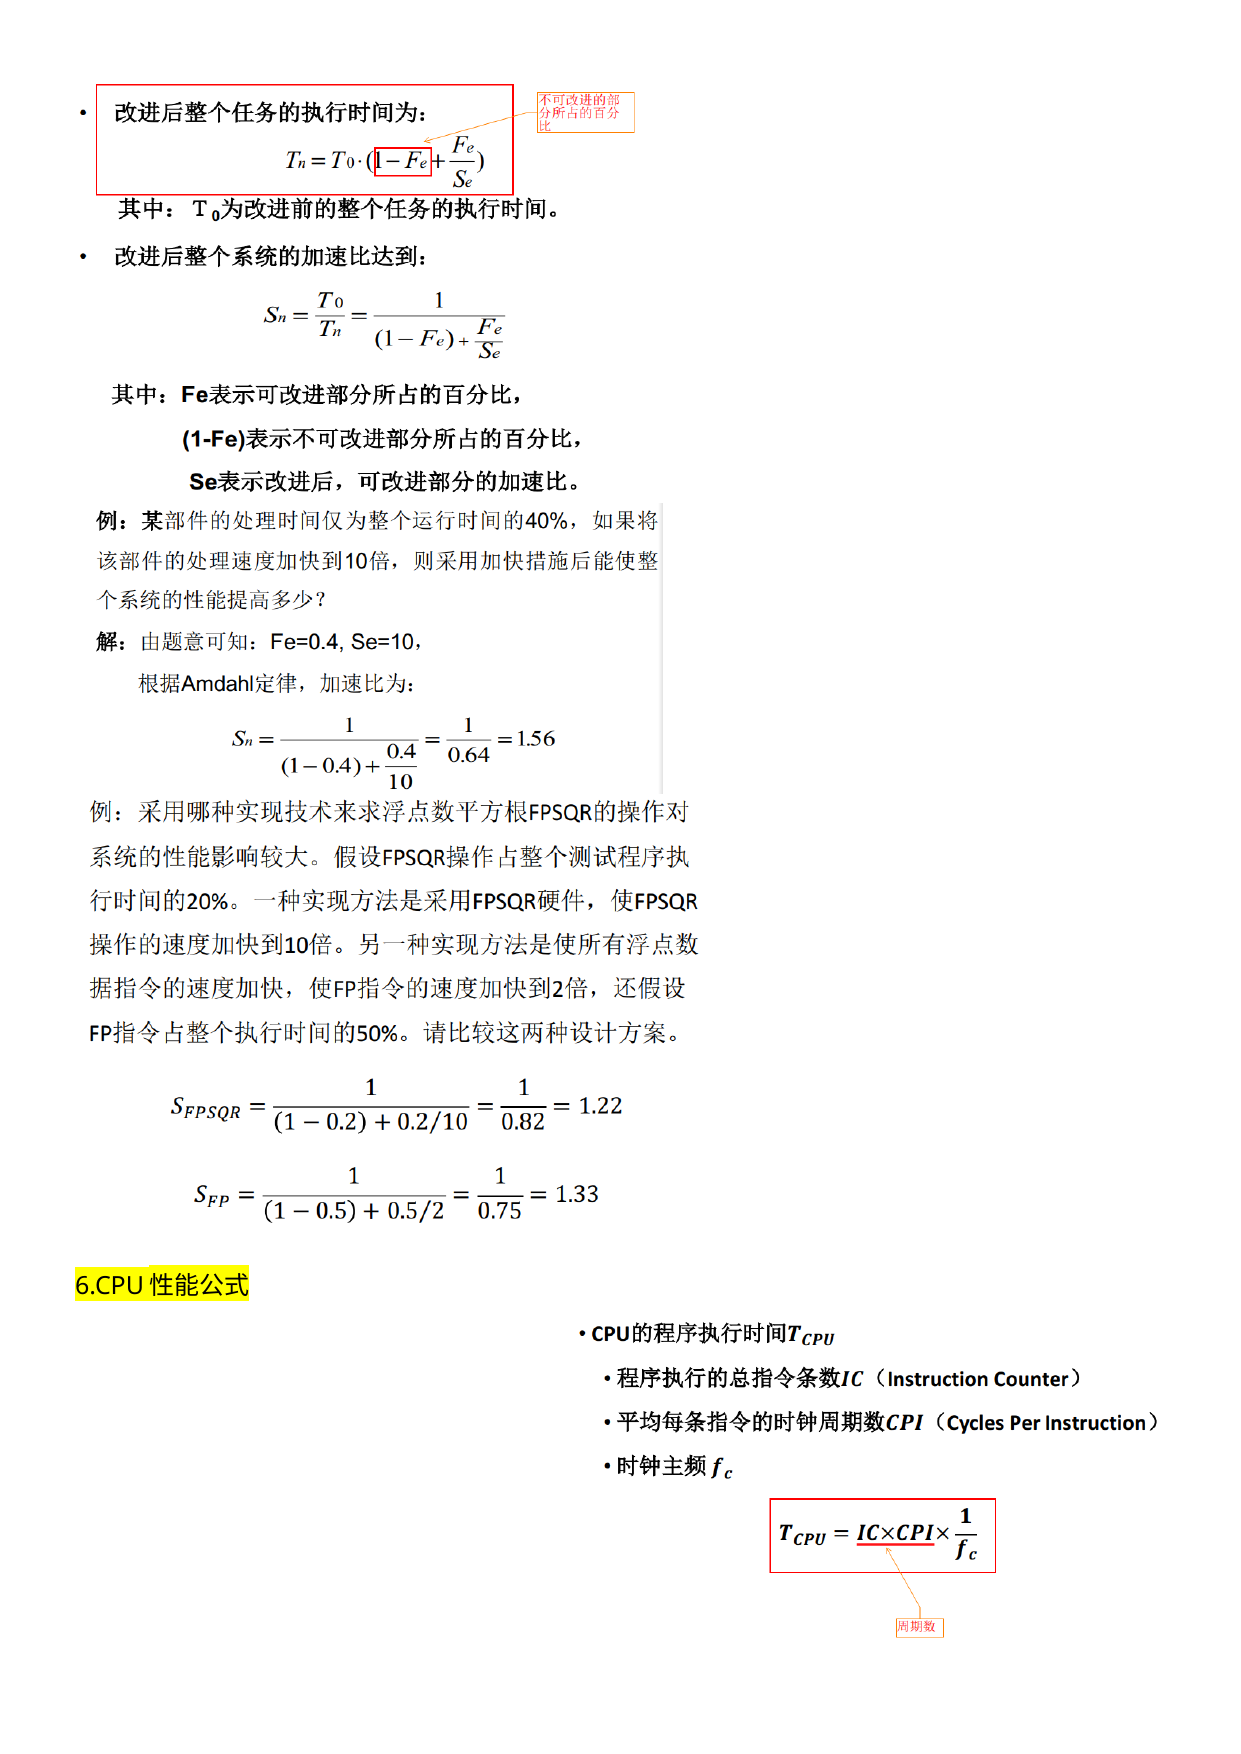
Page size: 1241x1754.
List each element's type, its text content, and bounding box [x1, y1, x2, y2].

picture [75, 80, 647, 495]
picture [75, 503, 663, 794]
picture [570, 1315, 1166, 1640]
picture [75, 795, 707, 1234]
list 6.CPU性能公式 [75, 1251, 1165, 1316]
